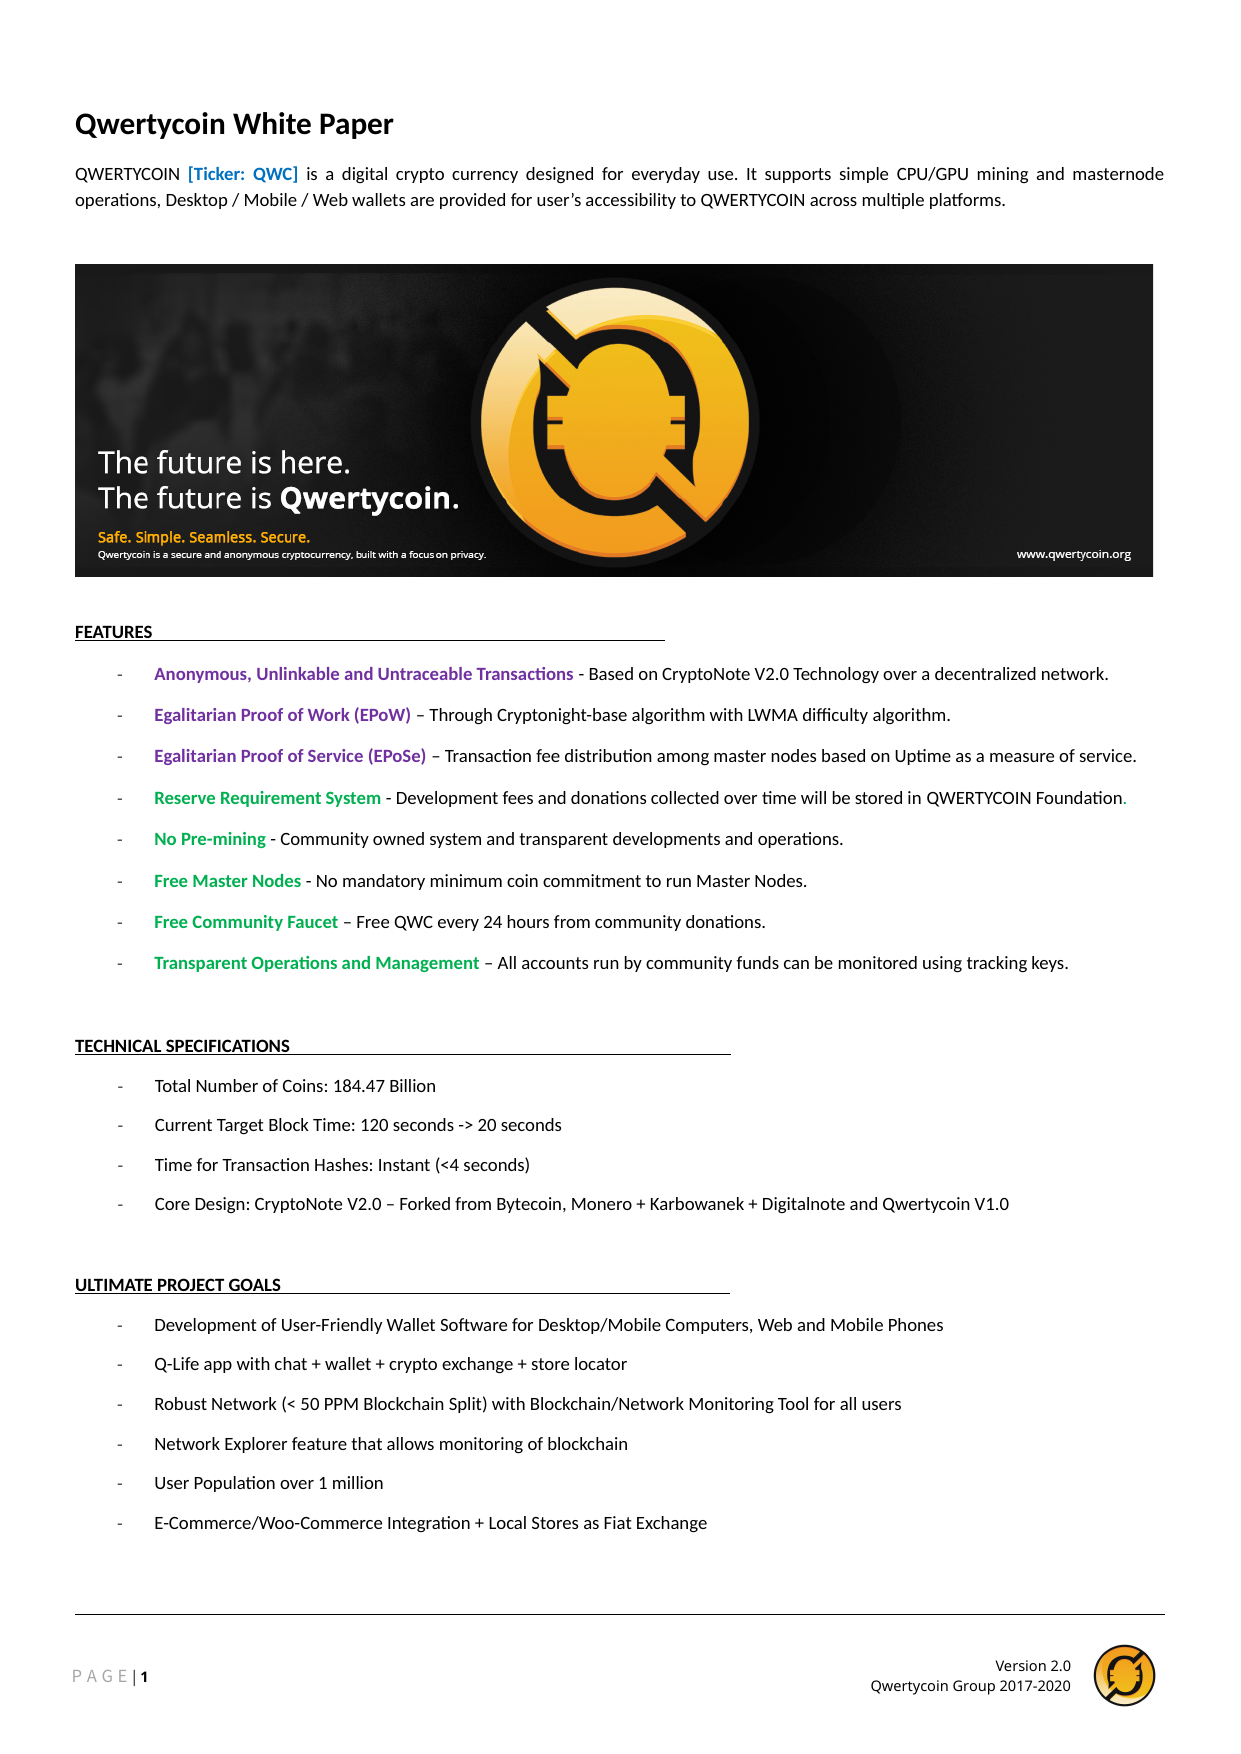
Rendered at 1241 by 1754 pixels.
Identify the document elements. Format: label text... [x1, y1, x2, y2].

list User Population over 1 million [117, 1471, 1165, 1494]
list Current Target Block Time: 120 seconds -> 20 seconds [117, 1113, 1165, 1136]
text Qwertycoin White Paper [75, 104, 1165, 142]
text ULTIMATE PROJECT GOALS [75, 1273, 1165, 1296]
list Egalitarian Proof of Work (EPoW) – Through Cryptonight-base algorithm with LWMA difficulty algorithm. [117, 703, 1165, 726]
list Core Design: CryptoNote V2.0 – Forked from Bytecoin, Monero + Karbowanek + Digitalnote and Qwertycoin V1.0 [117, 1192, 1165, 1215]
list Q-Life app with chat + wallet + crypto exchange + store locator [117, 1353, 1165, 1376]
picture [1093, 1644, 1156, 1707]
list Reserve Requirement System - Development fees and donations collected over time will be stored in QWERTYCOIN Foundation. [117, 786, 1165, 809]
list Time for Transaction Hashes: Instant (<4 seconds) [117, 1153, 1165, 1176]
list Robust Network (< 50 PPM Blockchain Split) with Blockchain/Network Monitoring Tool for all users [117, 1392, 1165, 1415]
text TECHNICAL SPECIFICATIONS [75, 1034, 1165, 1057]
list Development of User-Friendly Wallet Software for Desktop/Mobile Computers, Web and Mobile Phones [117, 1313, 1165, 1336]
list Total Number of Coins: 184.47 Billion [117, 1074, 1165, 1097]
list Network Explorer feature that allows monitoring of blockchain [117, 1432, 1165, 1455]
list Free Master Nodes - No mandatory minimum coin commitment to run Master Nodes. [117, 869, 1165, 892]
list No Pre-mining - Community owned system and transparent developments and operations. [117, 827, 1165, 850]
text QWERTYCOIN [Ticker: QWC] is a digital crypto currency designed for everyday use. It supports simple CPU/GPU mining and masternode operations, Desktop / Mobile / Web wallets are provided for user’s accessibility to QWERTYCOIN across multiple platforms. [75, 162, 1165, 244]
list E-Commerce/Woo-Commerce Integration + Local Stores as Fiat Exchange [117, 1511, 1165, 1534]
list Free Community Faucet – Free QWC every 24 hours from community donations. [117, 910, 1165, 933]
list Transparent Operations and Management – All accounts run by community funds can be monitored using tracking keys. [117, 951, 1165, 974]
list Anonymous, Unlinkable and Untraceable Transactions - Based on CryptoNote V2.0 Technology over a decentralized network. [117, 662, 1165, 685]
list Egalitarian Proof of Service (EPoSe) – Transaction fee distribution among master nodes based on Uptime as a measure of service. [117, 745, 1165, 768]
text FEATURES [75, 596, 1165, 643]
picture [75, 264, 1154, 577]
